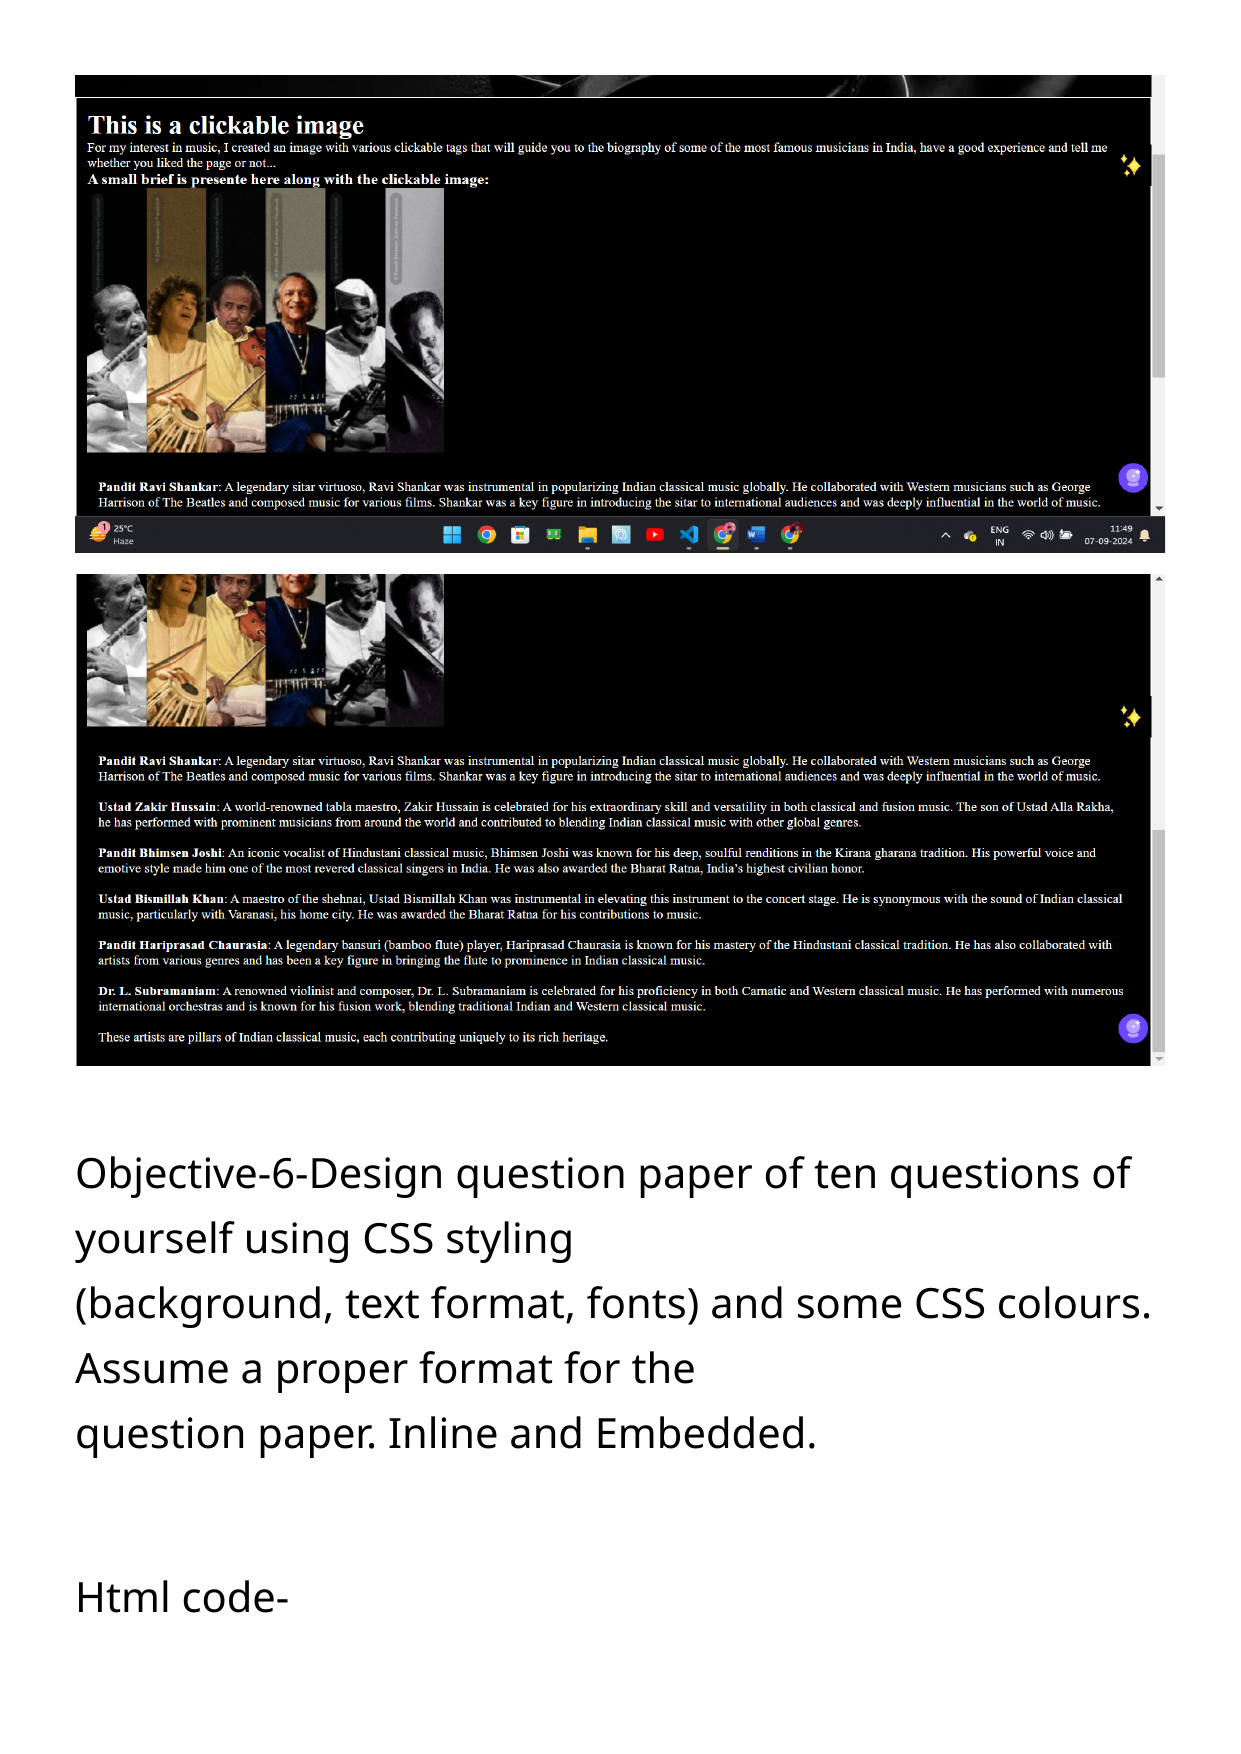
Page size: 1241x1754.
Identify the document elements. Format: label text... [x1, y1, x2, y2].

picture [75, 75, 1166, 553]
text Html code- [75, 1568, 1165, 1625]
picture [75, 574, 1166, 1066]
text Objective-6-Design question paper of ten questions of yourself using CSS styling (background, text format, fonts) and some CSS colours. Assume a proper format for the question paper. Inline and Embedded. [75, 1143, 1165, 1461]
